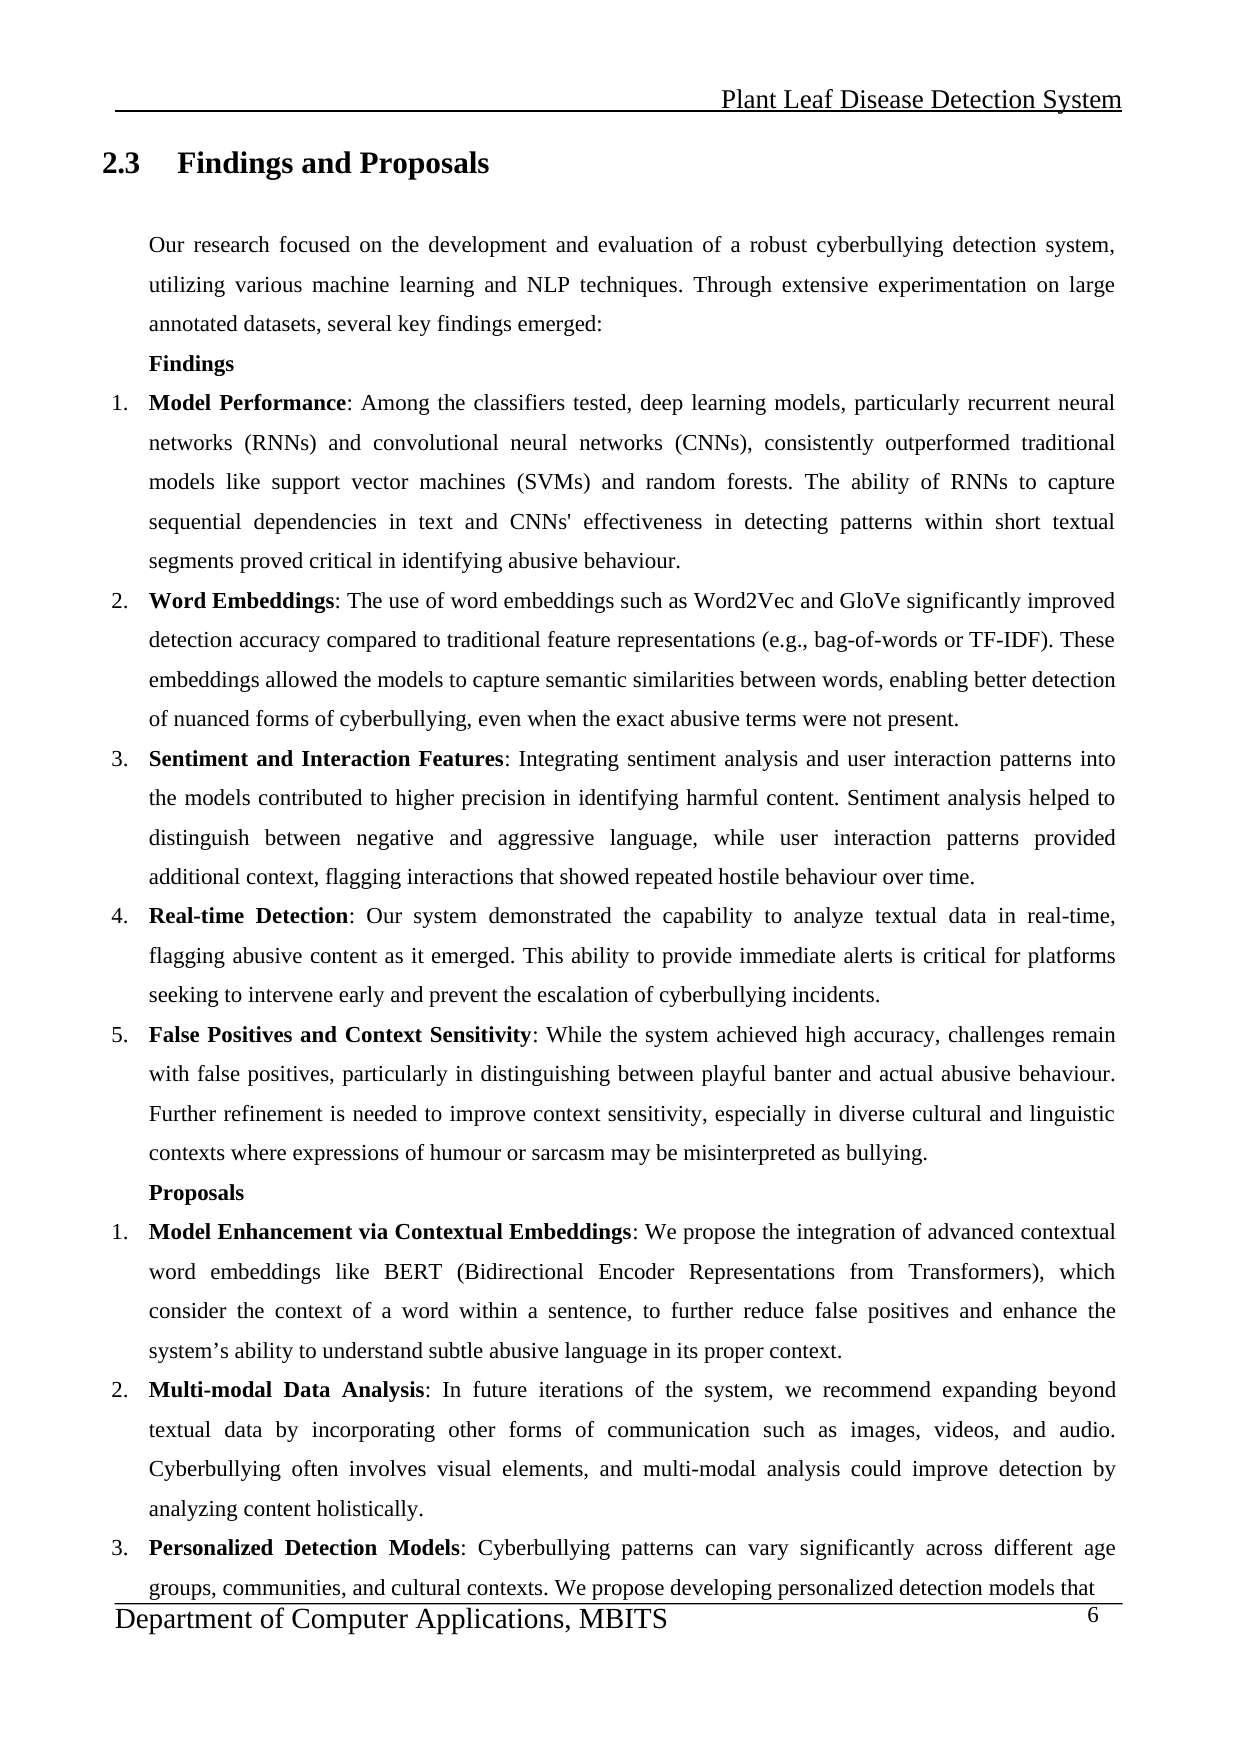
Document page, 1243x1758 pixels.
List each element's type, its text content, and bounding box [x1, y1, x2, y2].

list Sentiment and Interaction Features: Integrating sentiment analysis and user interaction patterns into the models contributed to higher precision in identifying harmful content. Sentiment analysis helped to distinguish between negative and aggressive language, while user interaction patterns provided additional context, flagging interactions that showed repeated hostile behaviour over time. [111, 744, 1117, 889]
text Our research focused on the development and evaluation of a robust cyberbullying detection system, utilizing various machine learning and NLP techniques. Through extensive experimentation on large annotated datasets, several key findings emerged: [149, 231, 1117, 337]
list Word Embeddings: The use of word embeddings such as Word2Vec and GloVe significantly improved detection accuracy compared to traditional feature representations (e.g., bag-of-words or TF-IDF). These embeddings allowed the models to capture semantic similarities between words, enabling better detection of nuanced forms of cyberbullying, even when the exact abusive terms were not present. [111, 587, 1117, 731]
text Findings [149, 350, 1117, 376]
subtitle Findings and Proposals [102, 144, 1211, 180]
list Personalized Detection Models: Cyberbullying patterns can vary significantly across different age groups, communities, and cultural contexts. We propose developing personalized detection models that [111, 1534, 1117, 1600]
list Model Performance: Among the classifiers tested, deep learning models, particularly recurrent neural networks (RNNs) and convolutional neural networks (CNNs), consistently outperformed traditional models like support vector machines (SVMs) and random forests. The ability of RNNs to capture sequential dependencies in text and CNNs' effectiveness in detecting patterns within short textual segments proved critical in identifying abusive behaviour. [111, 389, 1117, 573]
list Multi-modal Data Analysis: In future iterations of the system, we recommend expanding beyond textual data by incorporating other forms of communication such as images, videos, and audio. Cyberbullying often involves visual elements, and multi-modal analysis could improve detection by analyzing content holistically. [111, 1376, 1117, 1521]
list False Positives and Context Sensitivity: While the system achieved high accuracy, challenges remain with false positives, particularly in distinguishing between playful banter and actual abusive behaviour. Further refinement is needed to improve context sensitivity, especially in diverse cultural and linguistic contexts where expressions of humour or sarcasm may be misinterpreted as bullying. [111, 1021, 1117, 1166]
list Model Enhancement via Contextual Embeddings: We propose the integration of advanced contextual word embeddings like BERT (Bidirectional Encoder Representations from Transformers), which consider the context of a word within a sentence, to further reduce false positives and enhance the system’s ability to understand subtle abusive language in its proper context. [111, 1218, 1117, 1363]
list Real-time Detection: Our system demonstrated the capability to analyze textual data in real-time, flagging abusive content as it emerged. This ability to provide immediate alerts is critical for platforms seeking to intervene early and prevent the escalation of cyberbullying incidents. [111, 902, 1117, 1008]
text Proposals [149, 1179, 1117, 1205]
